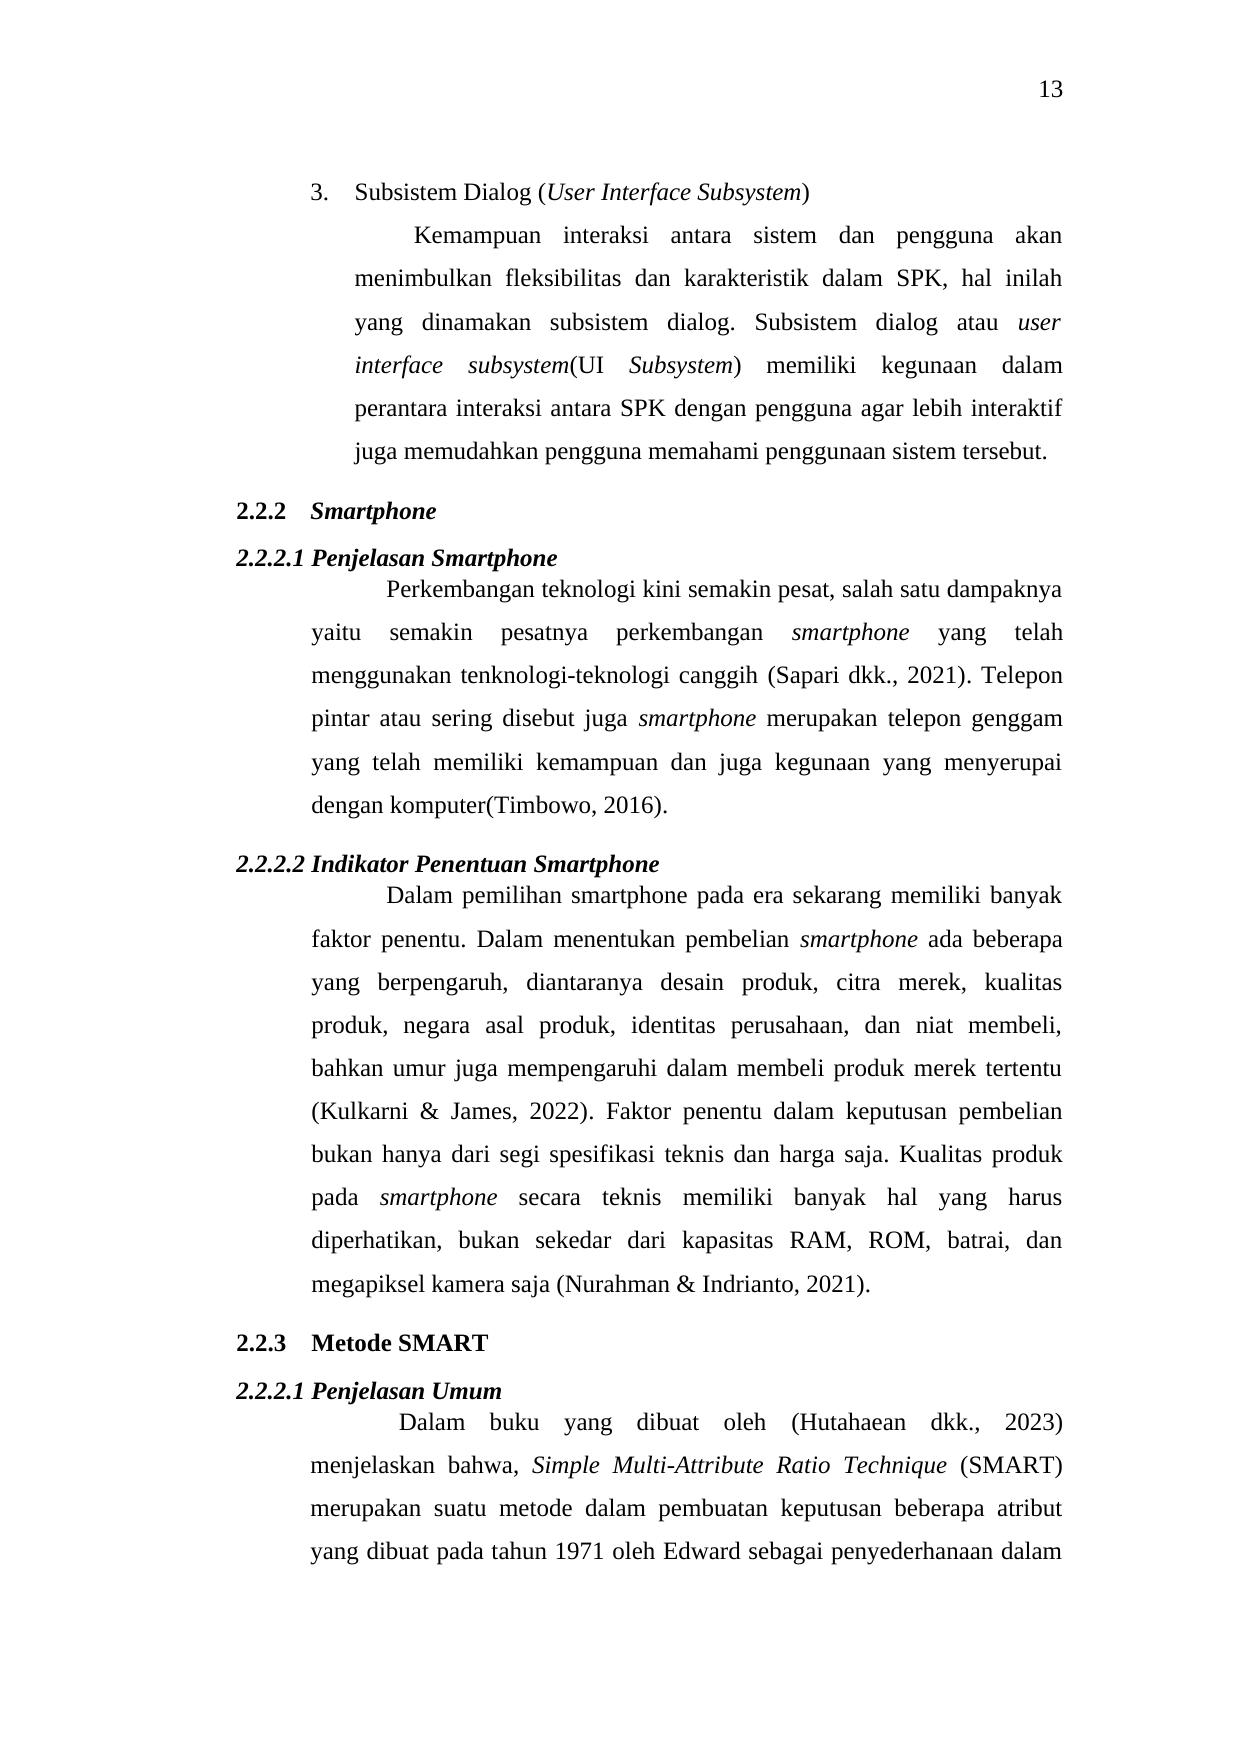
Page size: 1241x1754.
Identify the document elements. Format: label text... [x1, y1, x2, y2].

subtitle Penjelasan Umum [236, 1376, 1063, 1404]
list Dalam pemilihan smartphone pada era sekarang memiliki banyak faktor penentu. Dalam menentukan pembelian smartphone ada beberapa yang berpengaruh, diantaranya desain produk, citra merek, kualitas produk, negara asal produk, identitas perusahaan, dan niat membeli, bahkan umur juga mempengaruhi dalam membeli produk merek tertentu . Faktor penentu dalam keputusan pembelian bukan hanya dari segi spesifikasi teknis dan harga saja. Kualitas produk pada smartphone secara teknis memiliki banyak hal yang harus diperhatikan, bukan sekedar dari kapasitas RAM, ROM, batrai, dan megapiksel kamera saja . [311, 1168, 1063, 1226]
subtitle Penjelasan Smartphone [236, 543, 1063, 572]
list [310, 1407, 1063, 1565]
list Perkembangan teknologi kini semakin pesat, salah satu dampaknya yaitu semakin pesatnya perkembangan smartphone yang telah menggunakan tenknologi-teknologi canggih . Telepon pintar atau sering disebut juga smartphone merupakan telepon genggam yang telah memiliki kemampuan dan juga kegunaan yang menyerupai dengan komputer. [311, 574, 1063, 818]
subtitle Indikator Penentuan Smartphone [236, 849, 1063, 878]
list Dalam pemilihan smartphone pada era sekarang memiliki banyak faktor penentu. Dalam menentukan pembelian smartphone ada beberapa yang berpengaruh, diantaranya desain produk, citra merek, kualitas produk, negara asal produk, identitas perusahaan, dan niat membeli, bahkan umur juga mempengaruhi dalam membeli produk merek tertentu . Faktor penentu dalam keputusan pembelian bukan hanya dari segi spesifikasi teknis dan harga saja. Kualitas produk pada smartphone secara teknis memiliki banyak hal yang harus diperhatikan, bukan sekedar dari kapasitas RAM, ROM, batrai, dan megapiksel kamera saja . [311, 881, 1063, 1139]
list Kemampuan interaksi antara sistem dan pengguna akan menimbulkan fleksibilitas dan karakteristik dalam SPK, hal inilah yang dinamakan subsistem dialog. Subsistem dialog atau user interface subsystem(UI Subsystem) memiliki kegunaan dalam perantara interaksi antara SPK dengan pengguna agar lebih interaktif juga memudahkan pengguna memahami penggunaan sistem tersebut. [354, 220, 1063, 465]
subtitle Smartphone [236, 496, 1063, 524]
list Subsistem Dialog (User Interface Subsystem) [310, 177, 1063, 206]
subtitle Metode SMART [236, 1328, 1063, 1357]
